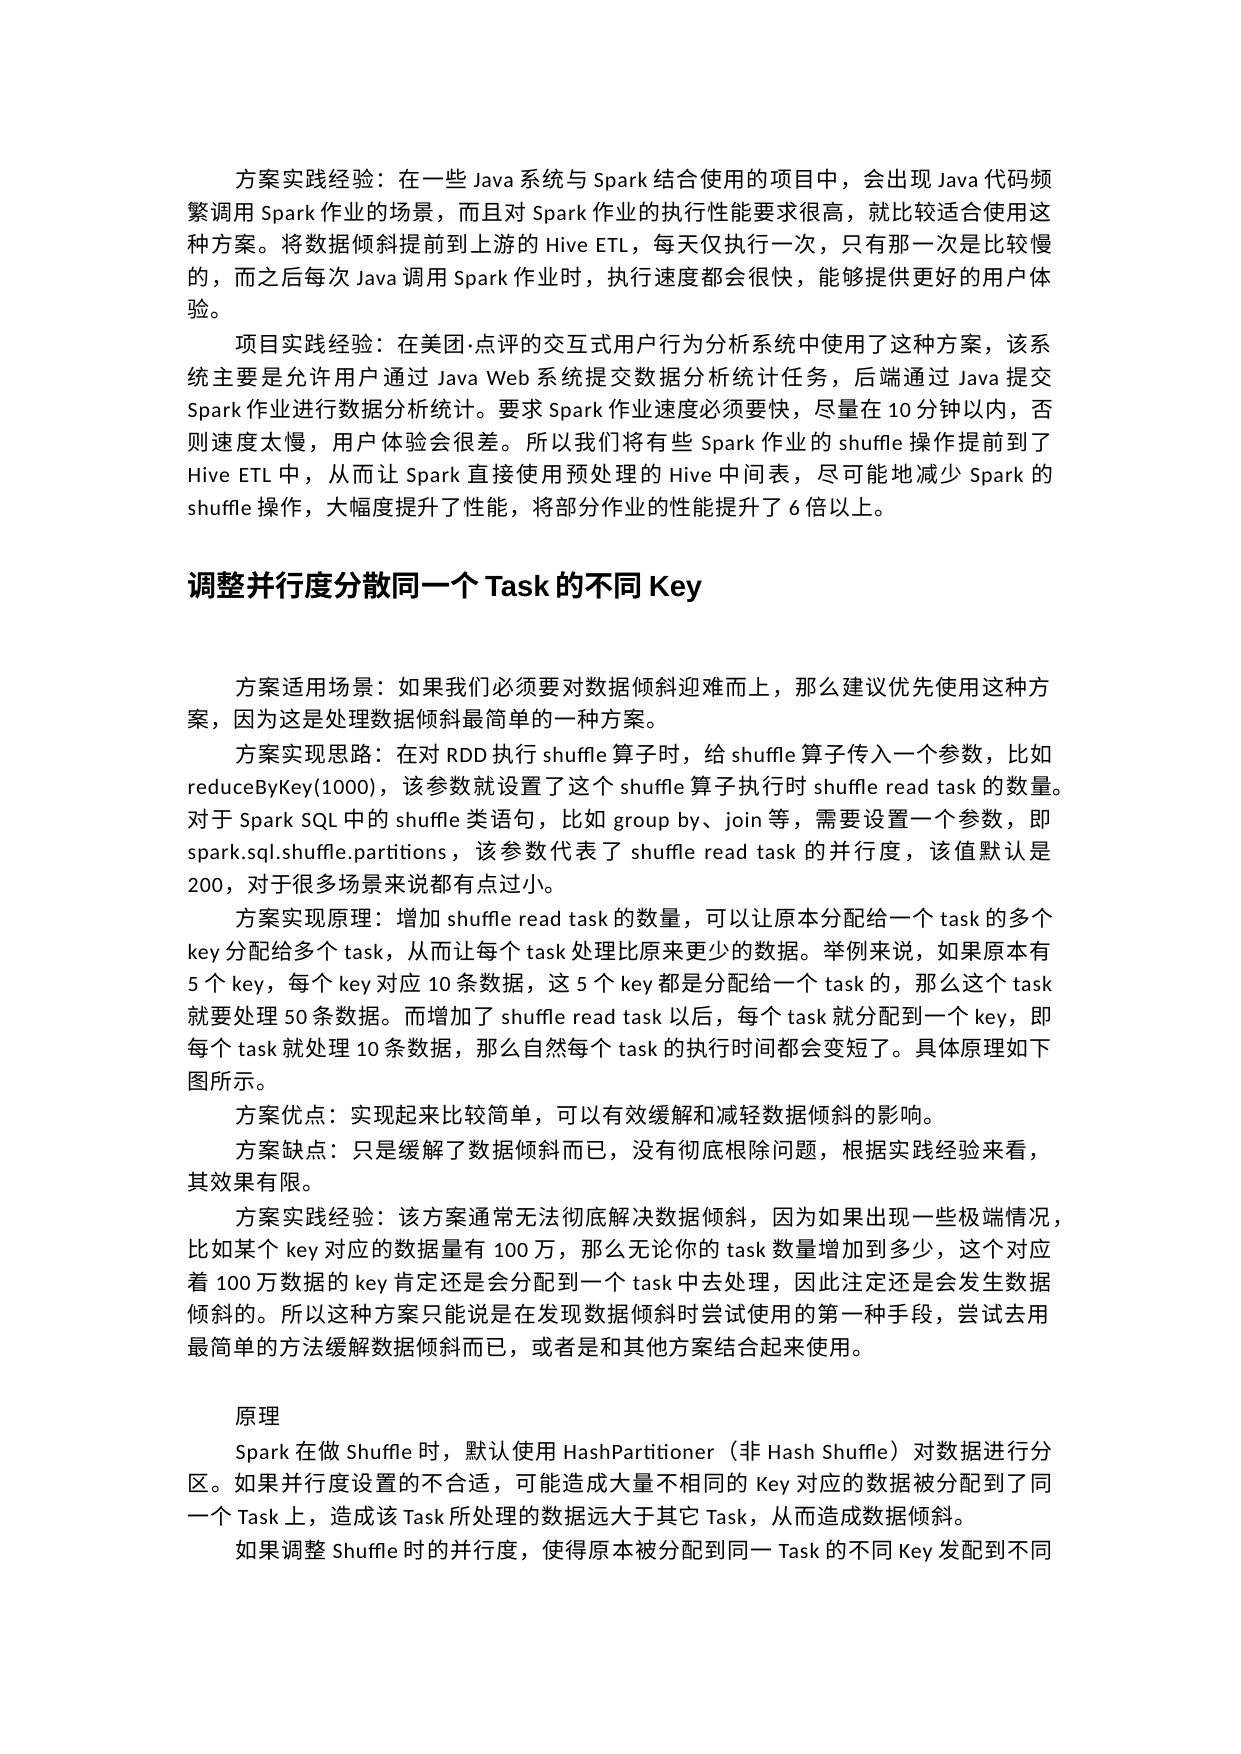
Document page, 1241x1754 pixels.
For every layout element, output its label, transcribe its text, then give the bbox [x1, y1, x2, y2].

text 方案实践经验：在一些Java系统与Spark结合使用的项目中，会出现Java代码频繁调用Spark作业的场景，而且对Spark作业的执行性能要求很高，就比较适合使用这种方案。将数据倾斜提前到上游的Hive ETL，每天仅执行一次，只有那一次是比较慢的，而之后每次Java调用Spark作业时，执行速度都会很快，能够提供更好的用户体验。 [187, 162, 1053, 324]
text 原理 [187, 1399, 1053, 1431]
text 方案缺点：只是缓解了数据倾斜而已，没有彻底根除问题，根据实践经验来看，其效果有限。 [187, 1132, 1053, 1197]
text 方案适用场景：如果我们必须要对数据倾斜迎难而上，那么建议优先使用这种方案，因为这是处理数据倾斜最简单的一种方案。 [187, 669, 1053, 734]
text Spark在做Shuffle时，默认使用HashPartitioner（非Hash Shuffle）对数据进行分区。如果并行度设置的不合适，可能造成大量不相同的Key对应的数据被分配到了同一个Task上，造成该Task所处理的数据远大于其它Task，从而造成数据倾斜。 [187, 1433, 1053, 1531]
text 项目实践经验：在美团·点评的交互式用户行为分析系统中使用了这种方案，该系统主要是允许用户通过Java Web系统提交数据分析统计任务，后端通过Java提交Spark作业进行数据分析统计。要求Spark作业速度必须要快，尽量在10分钟以内，否则速度太慢，用户体验会很差。所以我们将有些Spark作业的shuffle操作提前到了Hive ETL中，从而让Spark直接使用预处理的Hive中间表，尽可能地减少Spark的shuffle操作，大幅度提升了性能，将部分作业的性能提升了6倍以上。 [187, 327, 1053, 522]
text 方案优点：实现起来比较简单，可以有效缓解和减轻数据倾斜的影响。 [187, 1098, 1053, 1130]
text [187, 1533, 1053, 1565]
text 方案实现思路：在对RDD执行shuffle算子时，给shuffle算子传入一个参数，比如reduceByKey(1000)，该参数就设置了这个shuffle算子执行时shuffle read task的数量。对于Spark SQL中的shuffle类语句，比如group by、join等，需要设置一个参数，即spark.sql.shuffle.partitions，该参数代表了shuffle read task的并行度，该值默认是200，对于很多场景来说都有点过小。 [187, 736, 1053, 899]
text 方案实现原理：增加shuffle read task的数量，可以让原本分配给一个task的多个key分配给多个task，从而让每个task处理比原来更少的数据。举例来说，如果原本有5个key，每个key对应10条数据，这5个key都是分配给一个task的，那么这个task就要处理50条数据。而增加了shuffle read task以后，每个task就分配到一个key，即每个task就处理10条数据，那么自然每个task的执行时间都会变短了。具体原理如下图所示。 [187, 901, 1053, 1096]
subtitle 调整并行度分散同一个Task的不同Key [187, 551, 1053, 616]
text 方案实践经验：该方案通常无法彻底解决数据倾斜，因为如果出现一些极端情况，比如某个key对应的数据量有100万，那么无论你的task数量增加到多少，这个对应着100万数据的key肯定还是会分配到一个task中去处理，因此注定还是会发生数据倾斜的。所以这种方案只能说是在发现数据倾斜时尝试使用的第一种手段，尝试去用最简单的方法缓解数据倾斜而已，或者是和其他方案结合起来使用。 [187, 1199, 1053, 1362]
